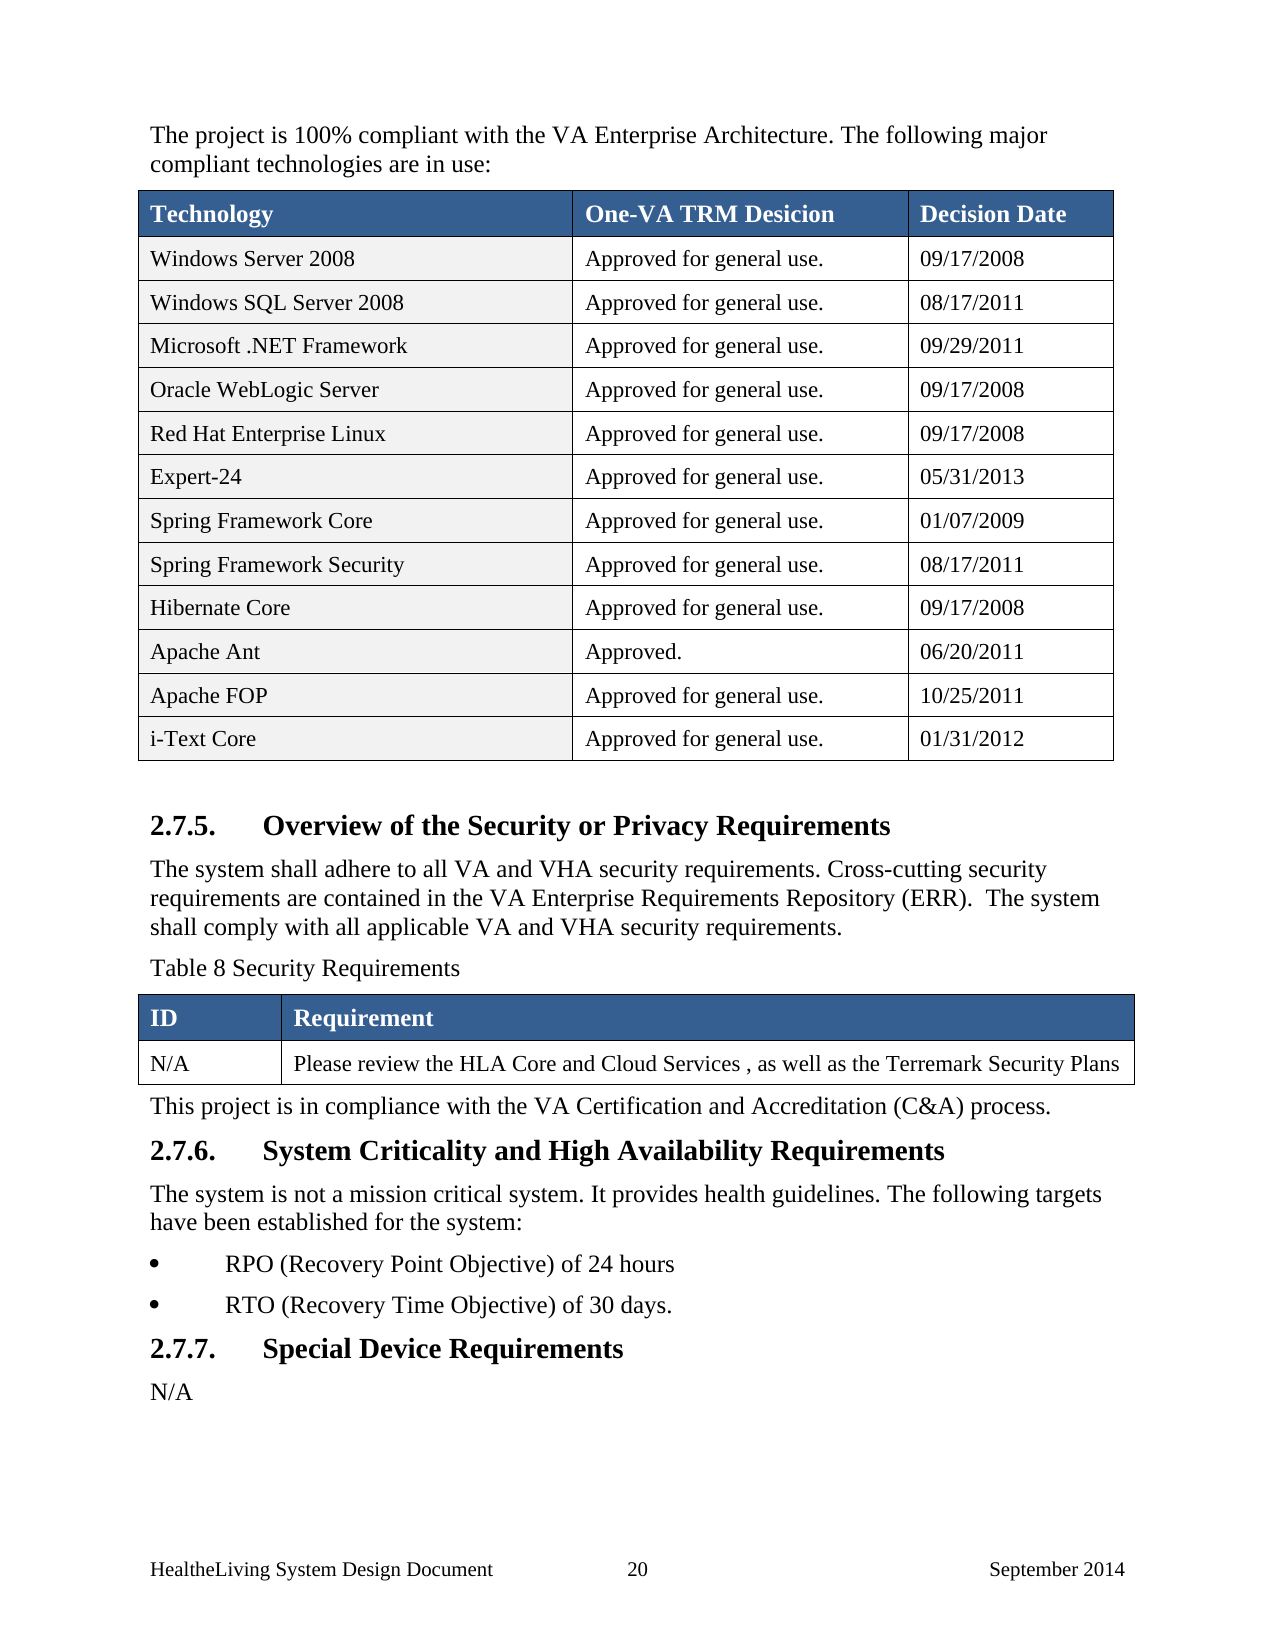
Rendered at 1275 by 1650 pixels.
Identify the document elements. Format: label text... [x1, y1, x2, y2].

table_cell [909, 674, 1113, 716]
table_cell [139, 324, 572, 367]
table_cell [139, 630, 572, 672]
subtitle System Criticality and High Availability Requirements [150, 1133, 1125, 1166]
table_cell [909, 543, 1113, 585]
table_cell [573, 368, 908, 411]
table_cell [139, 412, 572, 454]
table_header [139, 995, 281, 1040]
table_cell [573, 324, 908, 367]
text Table 8 Security Requirements [150, 953, 1125, 982]
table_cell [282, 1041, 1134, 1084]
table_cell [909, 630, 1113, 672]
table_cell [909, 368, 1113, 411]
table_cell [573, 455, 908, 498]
text The system shall adhere to all VA and VHA security requirements. Cross-cutting security requirements are contained in the VA Enterprise Requirements Repository (ERR). The system shall comply with all applicable VA and VHA security requirements. [150, 854, 1125, 941]
list RTO (Recovery Time Objective) of 30 days. [150, 1290, 1125, 1319]
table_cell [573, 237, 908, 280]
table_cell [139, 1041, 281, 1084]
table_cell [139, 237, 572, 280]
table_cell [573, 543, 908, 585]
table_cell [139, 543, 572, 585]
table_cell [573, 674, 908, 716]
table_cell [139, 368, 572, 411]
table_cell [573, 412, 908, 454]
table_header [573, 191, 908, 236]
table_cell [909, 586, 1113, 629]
subtitle Overview of the Security or Privacy Requirements [150, 808, 1125, 842]
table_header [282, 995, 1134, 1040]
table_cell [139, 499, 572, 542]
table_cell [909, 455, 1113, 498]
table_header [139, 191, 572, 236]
text This project is in compliance with the VA Certification and Accreditation (C&A) process. [150, 1091, 1125, 1120]
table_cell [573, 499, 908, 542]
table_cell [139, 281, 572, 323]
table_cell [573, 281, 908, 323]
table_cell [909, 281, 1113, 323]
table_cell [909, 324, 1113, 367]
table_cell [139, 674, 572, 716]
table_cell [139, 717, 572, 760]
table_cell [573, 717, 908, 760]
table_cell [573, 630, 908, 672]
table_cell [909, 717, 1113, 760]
text N/A [150, 1377, 1125, 1406]
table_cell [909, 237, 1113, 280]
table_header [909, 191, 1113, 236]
subtitle Special Device Requirements [150, 1331, 1125, 1365]
text The system is not a mission critical system. It provides health guidelines. The following targets have been established for the system: [150, 1179, 1125, 1236]
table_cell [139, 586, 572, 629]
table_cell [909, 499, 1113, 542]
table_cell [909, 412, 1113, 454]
text The project is 100% compliant with the VA Enterprise Architecture. The following major compliant technologies are in use: [150, 120, 1125, 177]
list RPO (Recovery Point Objective) of 24 hours [150, 1249, 1125, 1277]
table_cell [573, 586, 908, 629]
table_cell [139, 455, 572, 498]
